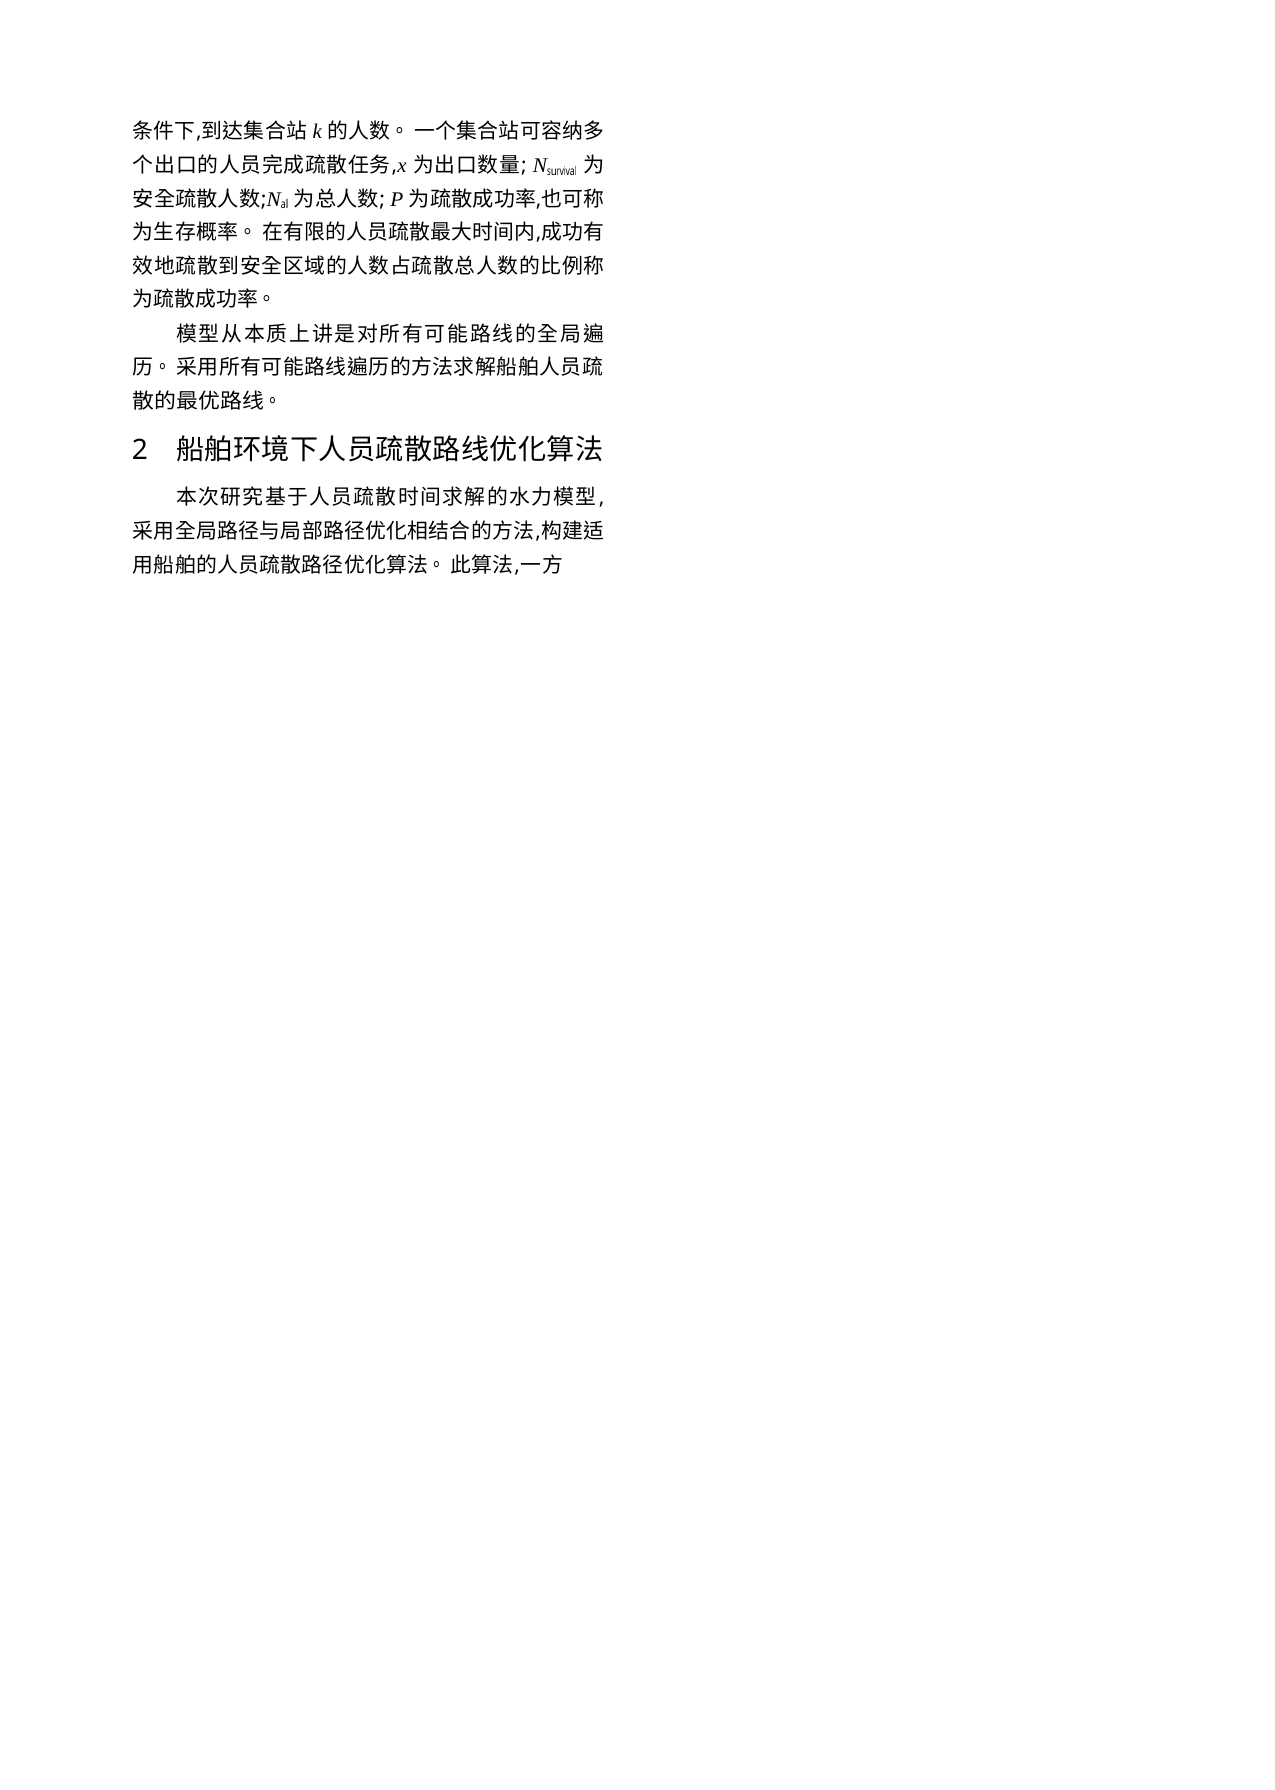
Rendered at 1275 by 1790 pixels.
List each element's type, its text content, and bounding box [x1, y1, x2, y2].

text 条件下,到达集合站 k 的人数。 一个集合站可容纳多个出口的人员完成疏散任务,x 为出口数量; Nsurvival 为安全疏散人数;Nall 为总人数; P 为疏散成功率,也可称为生存概率。 在有限的人员疏散最大时间内,成功有效地疏散到安全区域的人数占疏散总人数的比例称为疏散成功率。 [133, 117, 604, 313]
text 模型从本质上讲是对所有可能路线的全局遍历。 采用所有可能路线遍历的方法求解船舶人员疏散的最优路线。 [133, 319, 604, 414]
list 船舶环境下人员疏散路线优化算法 [132, 429, 616, 467]
text 本次研究基于人员疏散时间求解的水力模型, 采用全局路径与局部路径优化相结合的方法,构建适用船舶的人员疏散路径优化算法。 此算法,一方 [133, 482, 604, 579]
